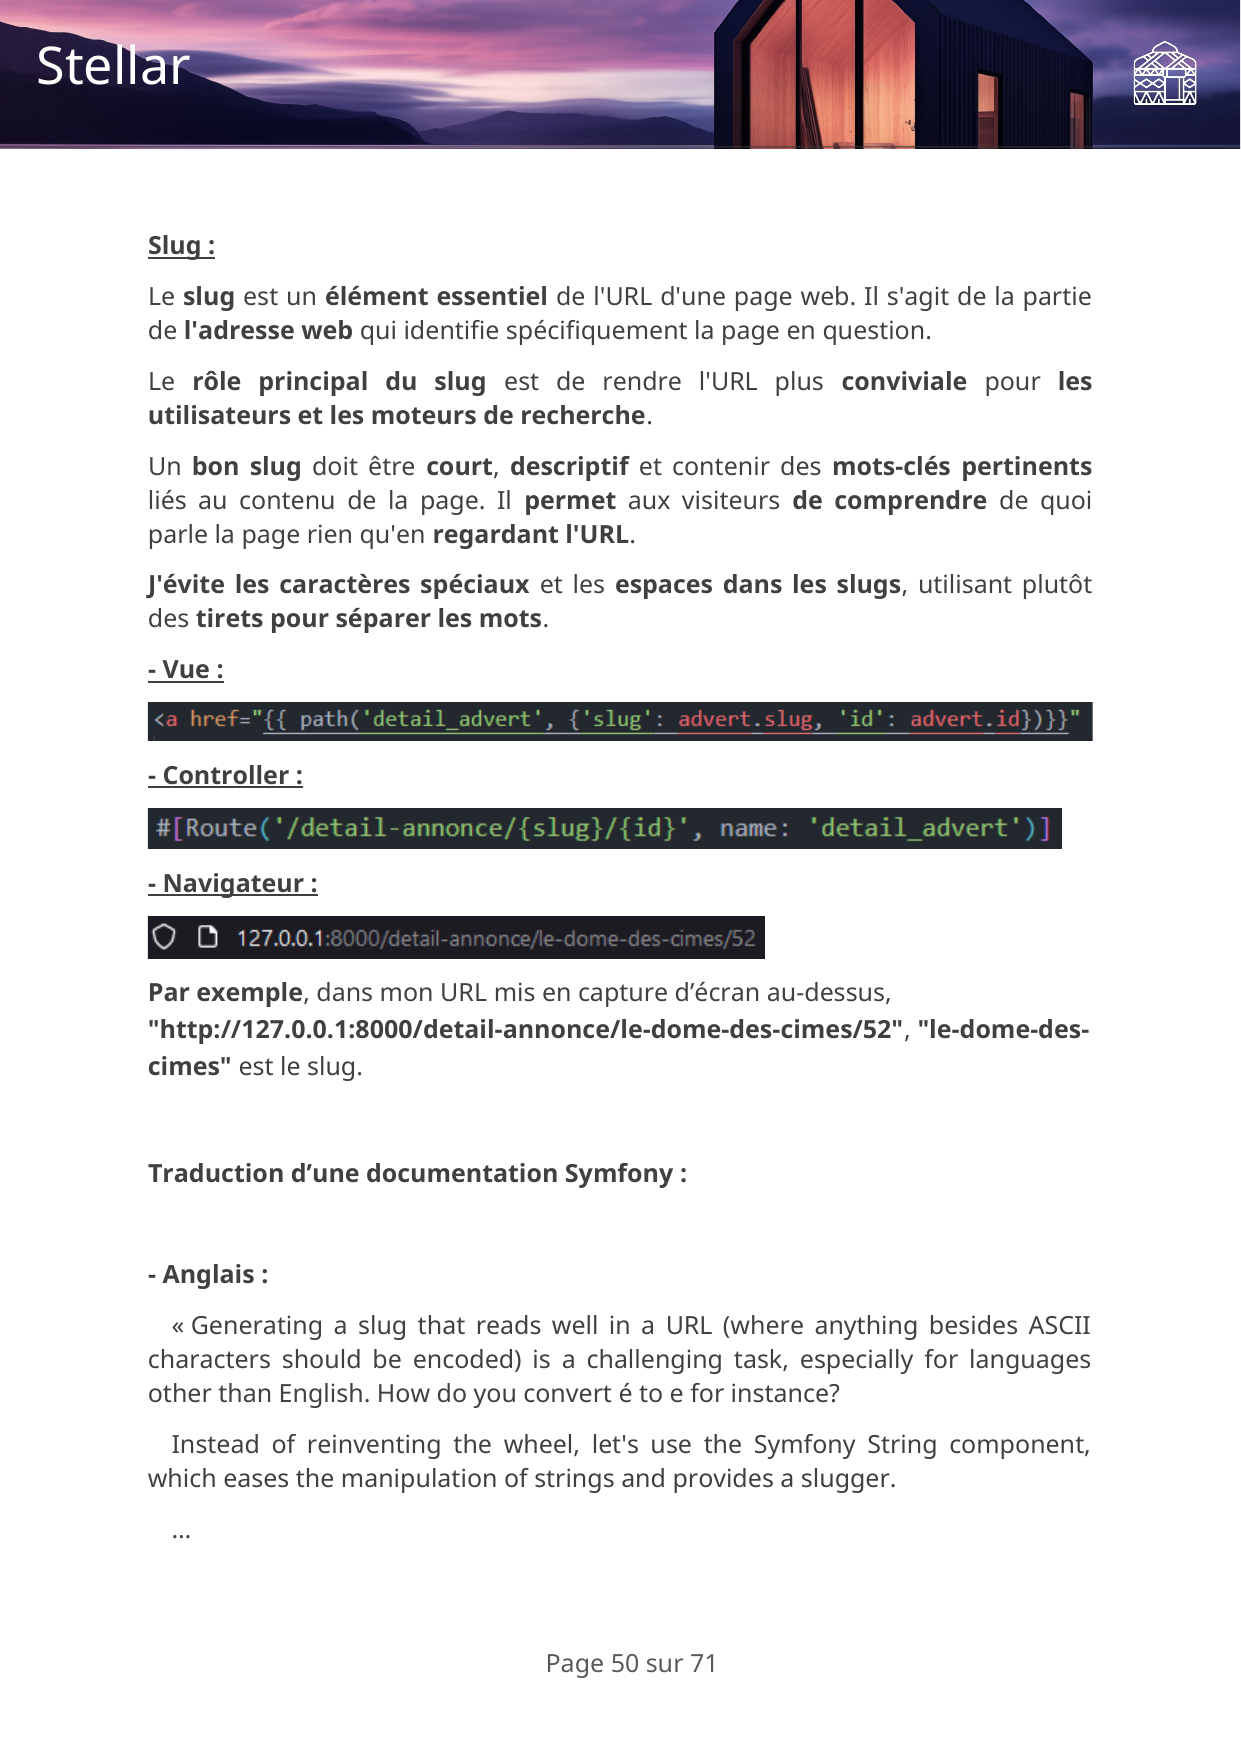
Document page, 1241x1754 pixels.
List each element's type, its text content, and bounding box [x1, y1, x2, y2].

text - Anglais : [148, 1257, 1092, 1291]
text - Controller : [148, 757, 1092, 792]
text - Vue : [148, 652, 1092, 686]
text « Generating a slug that reads well in a URL (where anything besides ASCII characters should be encoded) is a challenging task, especially for languages other than English. How do you convert é to e for instance? [148, 1308, 1092, 1410]
picture [147, 916, 765, 959]
picture [0, 0, 1241, 146]
picture [147, 808, 1062, 849]
text Traduction d’une documentation Symfony : [148, 1156, 1092, 1189]
text … [148, 1511, 1092, 1545]
text - Navigateur : [148, 866, 1092, 899]
text Le rôle principal du slug est de rendre l'URL plus conviviale pour les utilisateurs et les moteurs de recherche. [148, 363, 1092, 432]
text Instead of reinventing the wheel, let's use the Symfony String component, which eases the manipulation of strings and provides a slugger. [148, 1427, 1092, 1495]
picture [147, 702, 1093, 741]
text Slug : [148, 228, 1092, 262]
text J'évite les caractères spéciaux et les espaces dans les slugs, utilisant plutôt des tirets pour séparer les mots. [148, 567, 1092, 635]
text Un bon slug doit être court, descriptif et contenir des mots-clés pertinents liés au contenu de la page. Il permet aux visiteurs de comprendre de quoi parle la page rien qu'en regardant l'URL. [148, 448, 1092, 550]
text Par exemple, dans mon URL mis en capture d’écran au-dessus, "http://127.0.0.1:8000/detail-annonce/le-dome-des-cimes/52", "le-dome-des-cimes" est le slug. [148, 975, 1092, 1083]
text Le slug est un élément essentiel de l'URL d'une page web. Il s'agit de la partie de l'adresse web qui identifie spécifiquement la page en question. [148, 279, 1092, 347]
